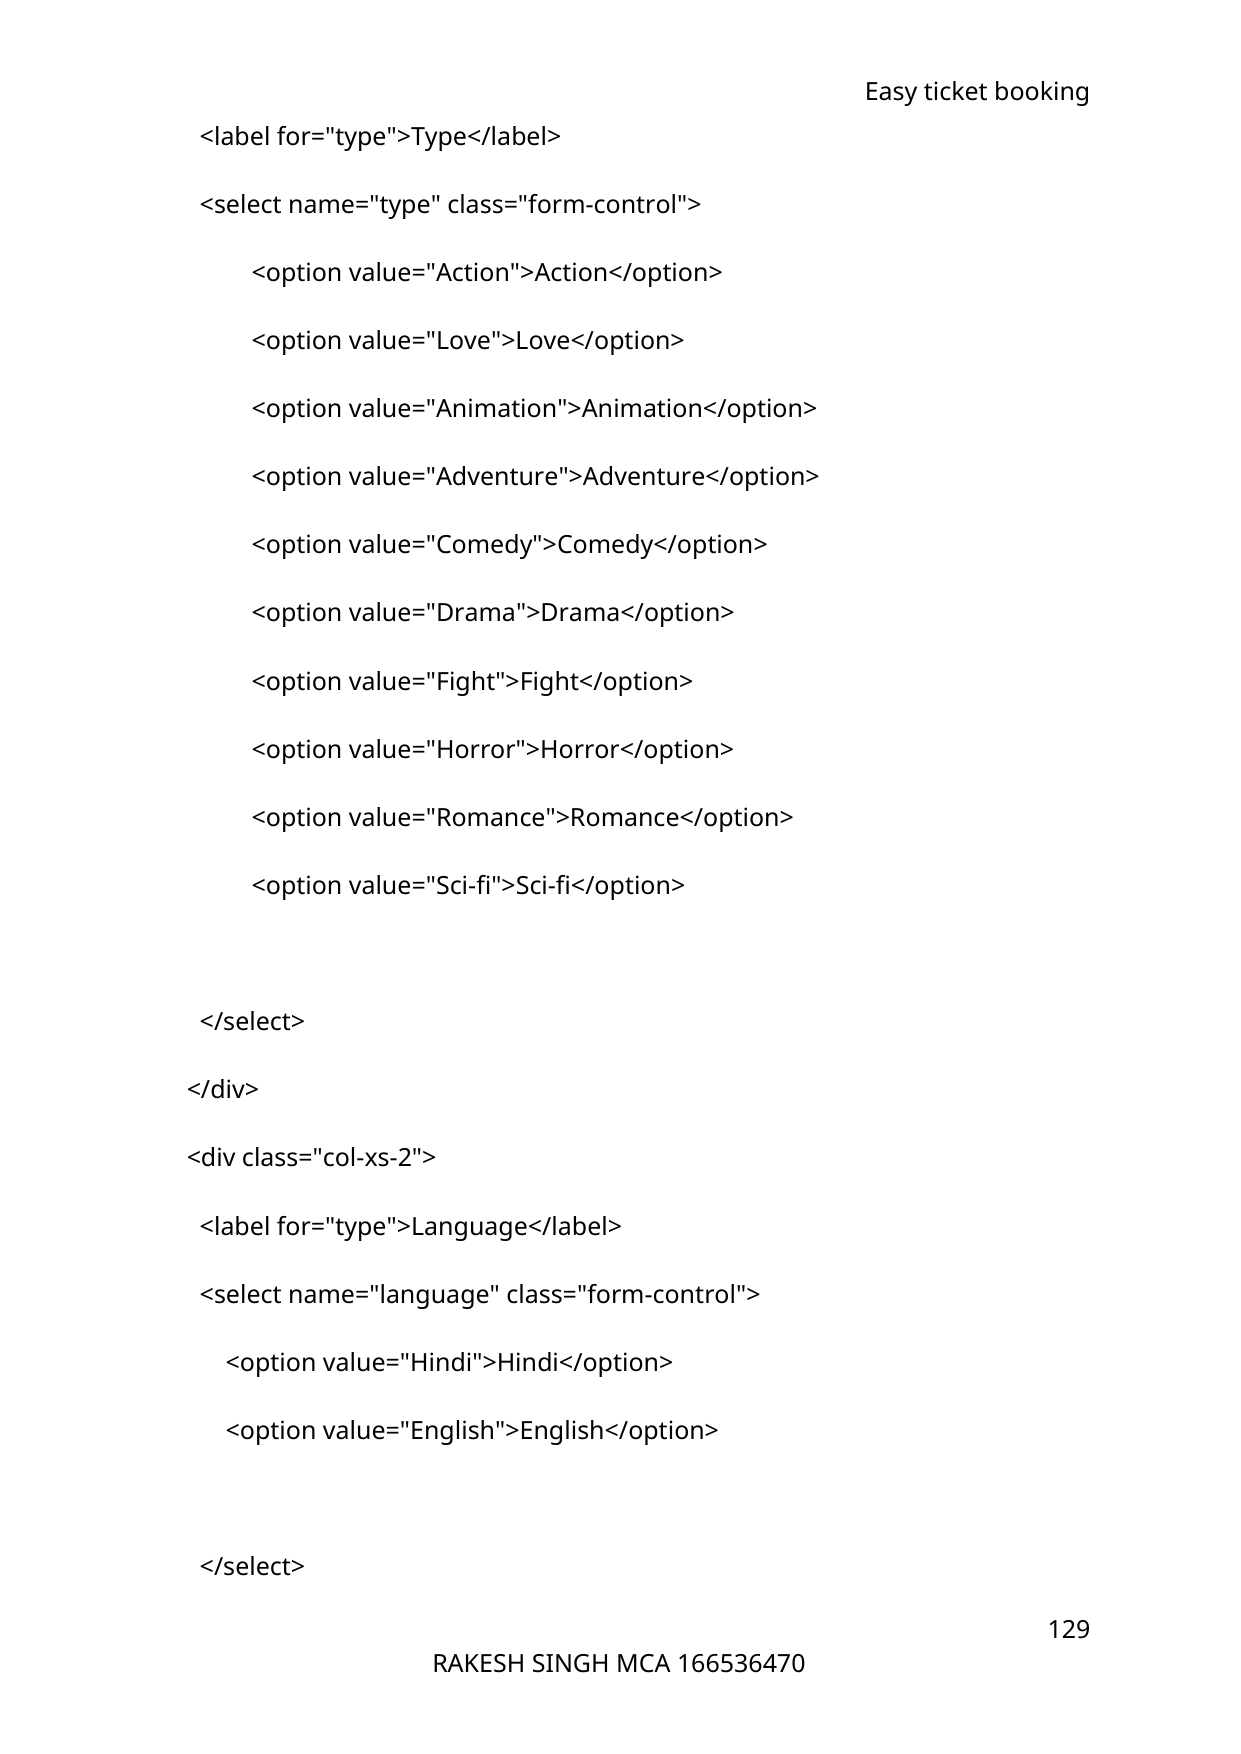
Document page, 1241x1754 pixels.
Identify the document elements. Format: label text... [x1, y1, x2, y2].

text <option value="Love">Love</option> [148, 322, 1090, 357]
text <option value="Romance">Romance</option> [148, 799, 1090, 833]
text <option value="Adventure">Adventure</option> [148, 459, 1090, 493]
text <option value="English">English</option> [148, 1412, 1090, 1447]
text </select> [148, 1549, 1090, 1583]
text </select> [148, 1004, 1090, 1038]
text <option value="Animation">Animation</option> [148, 391, 1090, 425]
text <option value="Drama">Drama</option> [148, 595, 1090, 629]
text <option value="Horror">Horror</option> [148, 731, 1090, 765]
text </div> [148, 1072, 1090, 1106]
text <option value="Fight">Fight</option> [148, 663, 1090, 697]
text <div class="col-xs-2"> [148, 1140, 1090, 1174]
text <label for="type">Language</label> [148, 1208, 1090, 1242]
text <option value="Hindi">Hindi</option> [148, 1344, 1090, 1378]
text <option value="Sci-fi">Sci-fi</option> [148, 867, 1090, 902]
text <select name="type" class="form-control"> [148, 186, 1090, 220]
text <label for="type">Type</label> [148, 118, 1090, 152]
text <option value="Comedy">Comedy</option> [148, 527, 1090, 561]
text <option value="Action">Action</option> [148, 254, 1090, 288]
text <select name="language" class="form-control"> [148, 1276, 1090, 1310]
